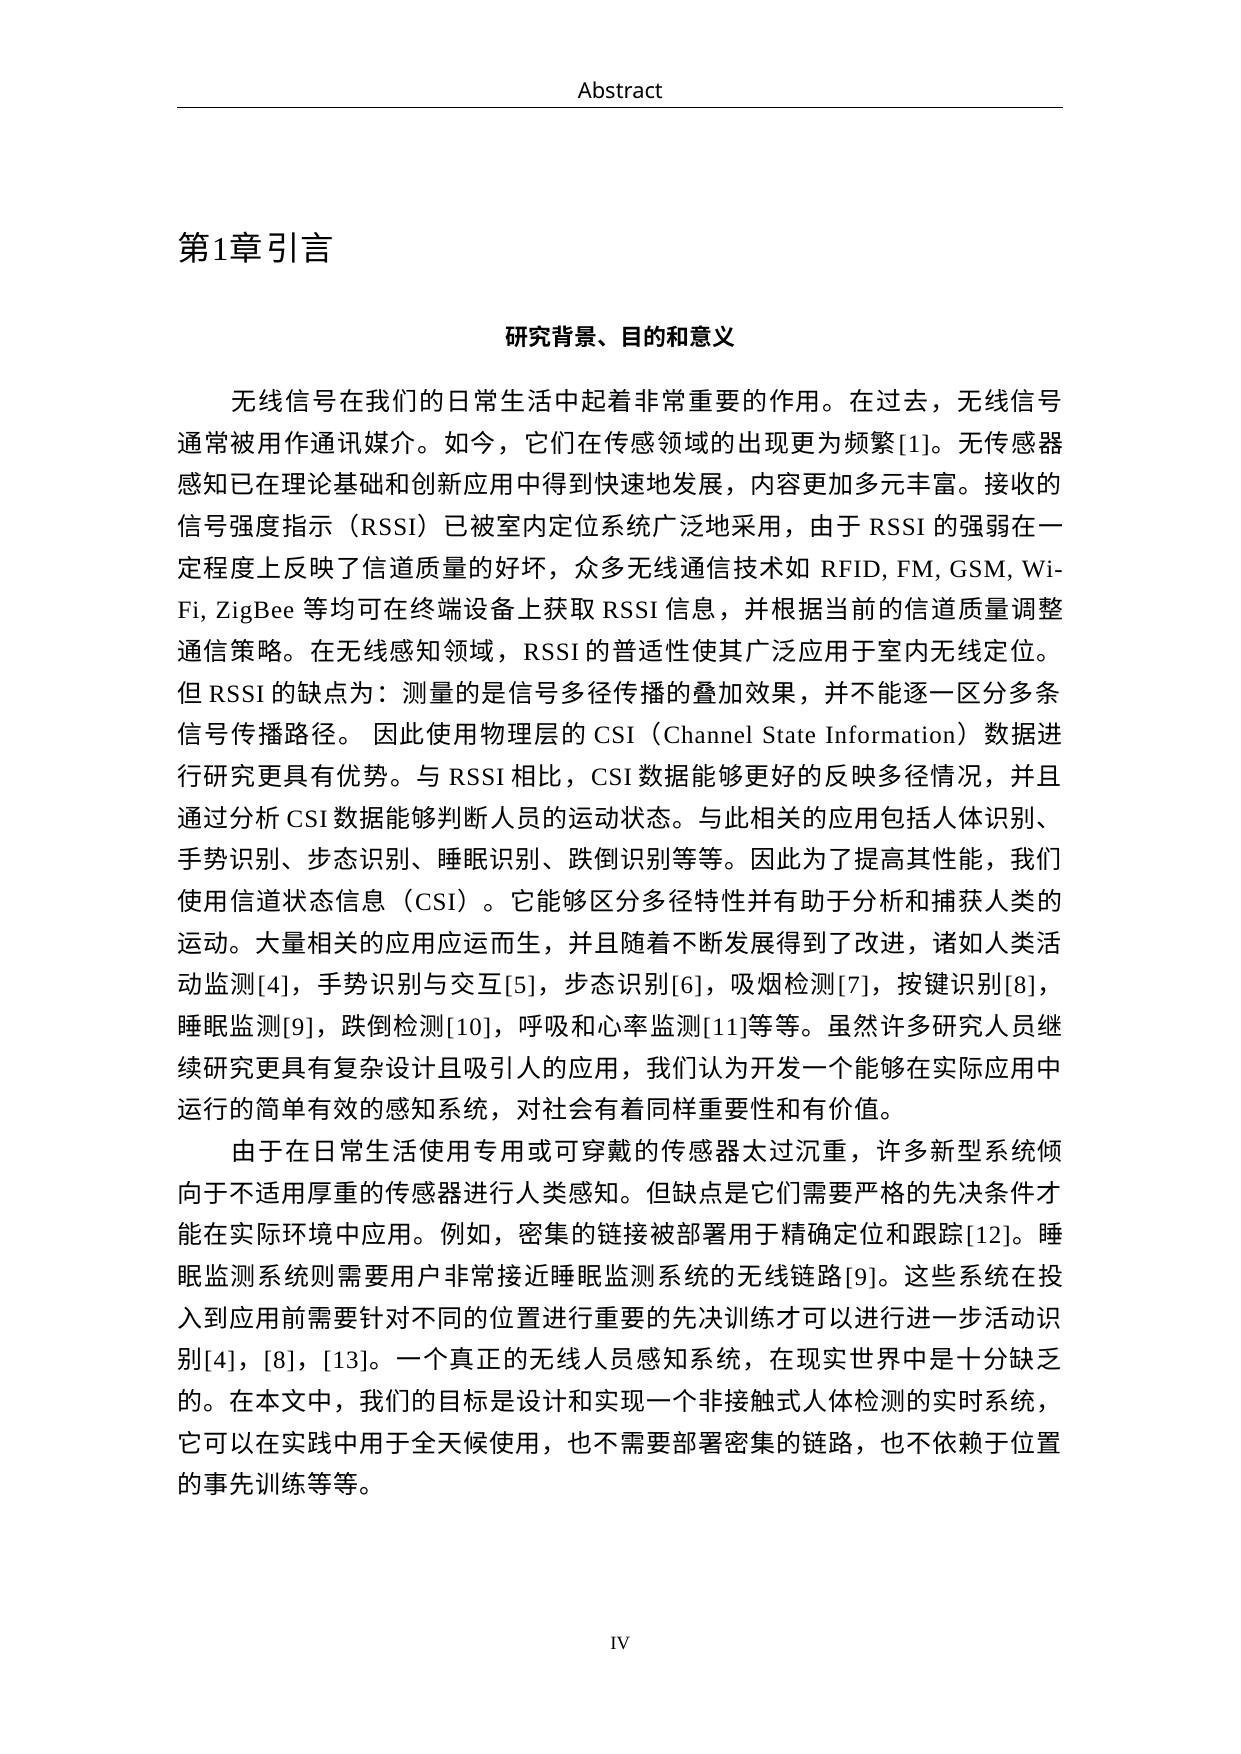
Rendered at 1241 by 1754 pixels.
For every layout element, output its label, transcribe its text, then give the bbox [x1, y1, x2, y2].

text 无线信号在我们的日常生活中起着非常重要的作用。在过去，无线信号通常被用作通讯媒介。如今，它们在传感领域的出现更为频繁[1]。无传感器感知已在理论基础和创新应用中得到快速地发展，内容更加多元丰富。接收的信号强度指示（RSSI）已被室内定位系统广泛地采用，由于 RSSI 的强弱在一定程度上反映了信道质量的好坏，众多无线通信技术如 RFID, FM, GSM, Wi-Fi, ZigBee 等均可在终端设备上获取RSSI信息，并根据当前的信道质量调整通信策略。在无线感知领域，RSSI的普适性使其广泛应用于室内无线定位。但RSSI的缺点为：测量的是信号多径传播的叠加效果，并不能逐一区分多条信号传播路径。 因此使用物理层的CSI（Channel State Information）数据进行研究更具有优势。与RSSI相比，CSI数据能够更好的反映多径情况，并且通过分析CSI数据能够判断人员的运动状态。与此相关的应用包括人体识别、手势识别、步态识别、睡眠识别、跌倒识别等等。因此为了提高其性能，我们使用信道状态信息（CSI）。它能够区分多径特性并有助于分析和捕获人类的运动。大量相关的应用应运而生，并且随着不断发展得到了改进，诸如人类活动监测[4]，手势识别与交互[5]，步态识别[6]，吸烟检测[7]，按键识别[8]，睡眠监测[9]，跌倒检测[10]，呼吸和心率监测[11]等等。虽然许多研究人员继续研究更具有复杂设计且吸引人的应用，我们认为开发一个能够在实际应用中运行的简单有效的感知系统，对社会有着同样重要性和有价值。 [177, 377, 1063, 1127]
text 由于在日常生活使用专用或可穿戴的传感器太过沉重，许多新型系统倾向于不适用厚重的传感器进行人类感知。但缺点是它们需要严格的先决条件才能在实际环境中应用。例如，密集的链接被部署用于精确定位和跟踪[12]。睡眠监测系统则需要用户非常接近睡眠监测系统的无线链路[9]。这些系统在投入到应用前需要针对不同的位置进行重要的先决训练才可以进行进一步活动识别[4]，[8]，[13]。一个真正的无线人员感知系统，在现实世界中是十分缺乏的。在本文中，我们的目标是设计和实现一个非接触式人体检测的实时系统，它可以在实践中用于全天候使用，也不需要部署密集的链路，也不依赖于位置的事先训练等等。 [177, 1127, 1063, 1502]
text 研究背景、目的和意义 [177, 319, 1063, 352]
text 引言 [177, 227, 1063, 269]
